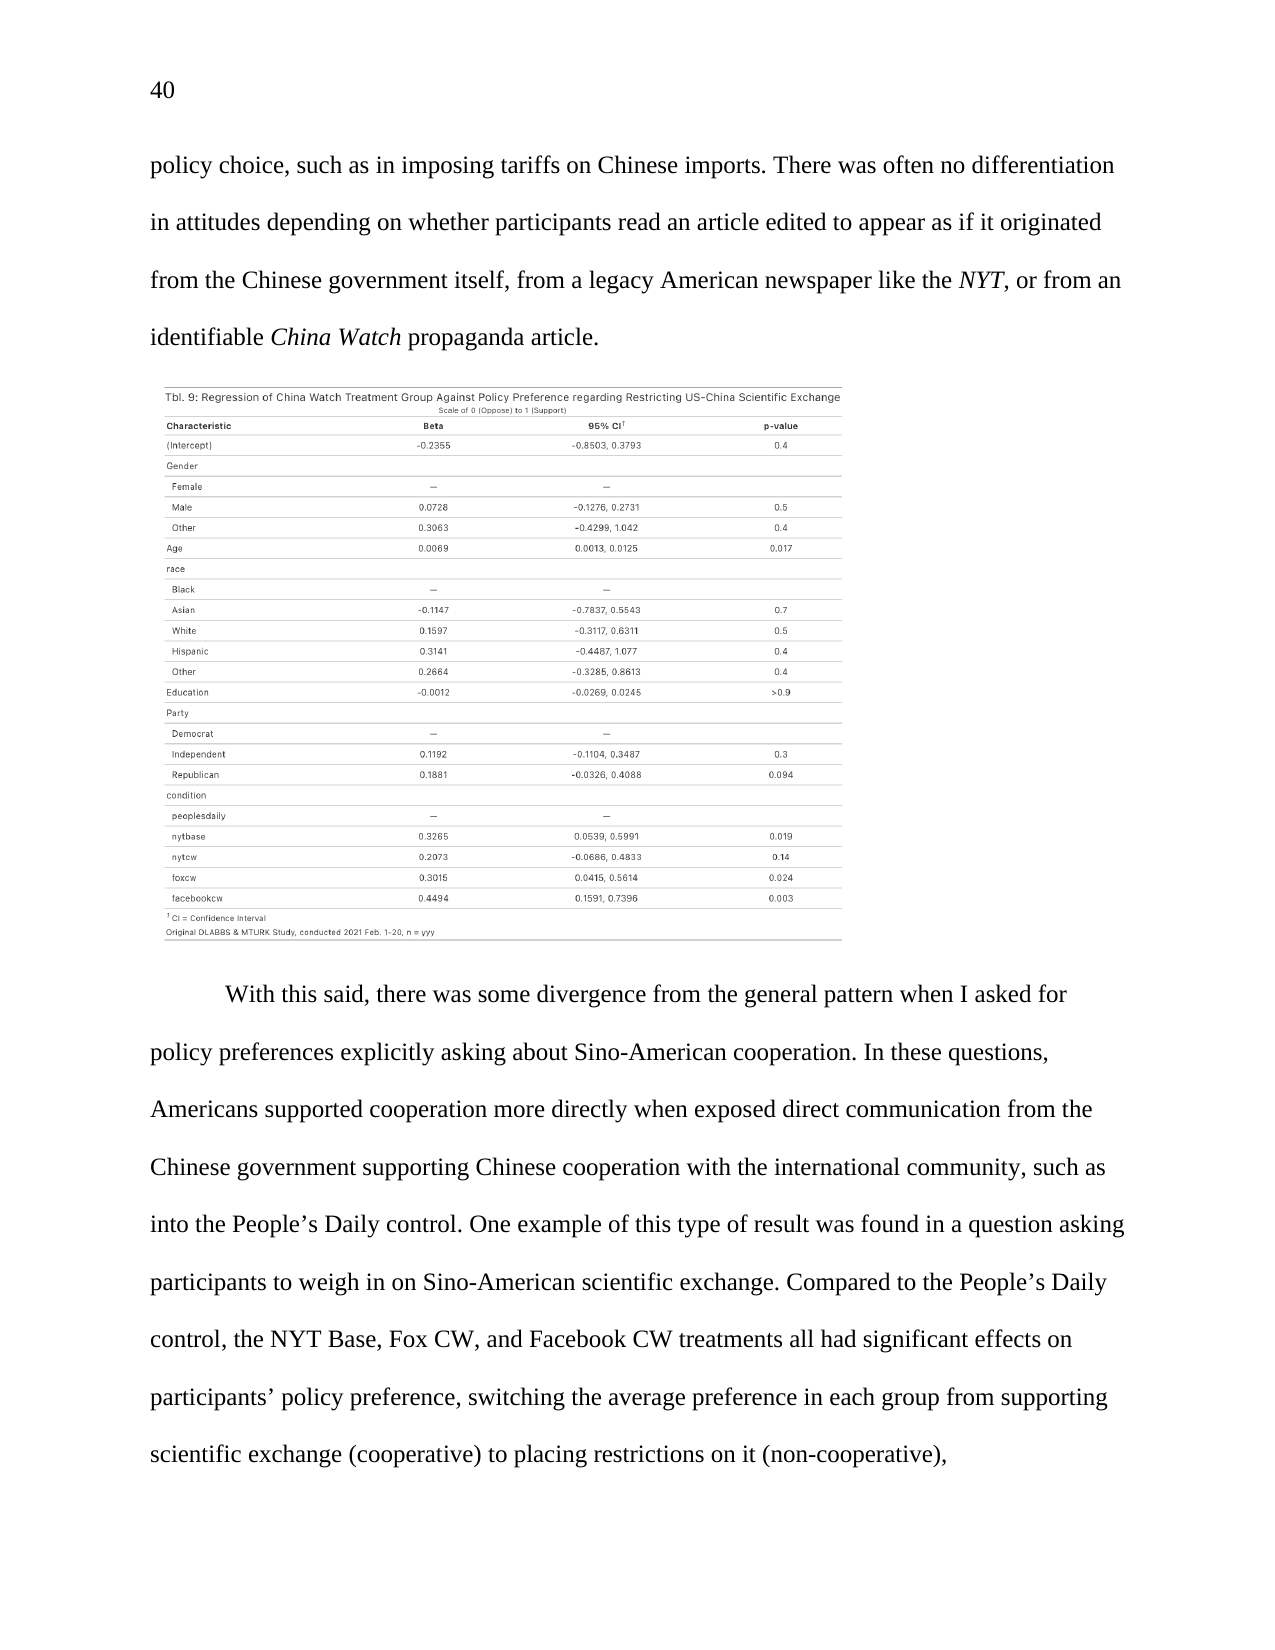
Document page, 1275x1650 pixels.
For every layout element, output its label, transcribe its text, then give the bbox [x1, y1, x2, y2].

picture [150, 380, 856, 951]
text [150, 150, 1125, 351]
text With this said, there was some divergence from the general pattern when I asked for policy preferences explicitly asking about Sino-American cooperation. In these questions, Americans supported cooperation more directly when exposed direct communication from the Chinese government supporting Chinese cooperation with the international community, such as into the People’s Daily control. One example of this type of result was found in a question asking participants to weigh in on Sino-American scientific exchange. Compared to the People’s Daily control, the NYT Base, Fox CW, and Facebook CW treatments all had significant effects on participants’ policy preference, switching the average preference in each group from supporting scientific exchange (cooperative) to placing restrictions on it (non-cooperative), [150, 979, 1125, 1468]
